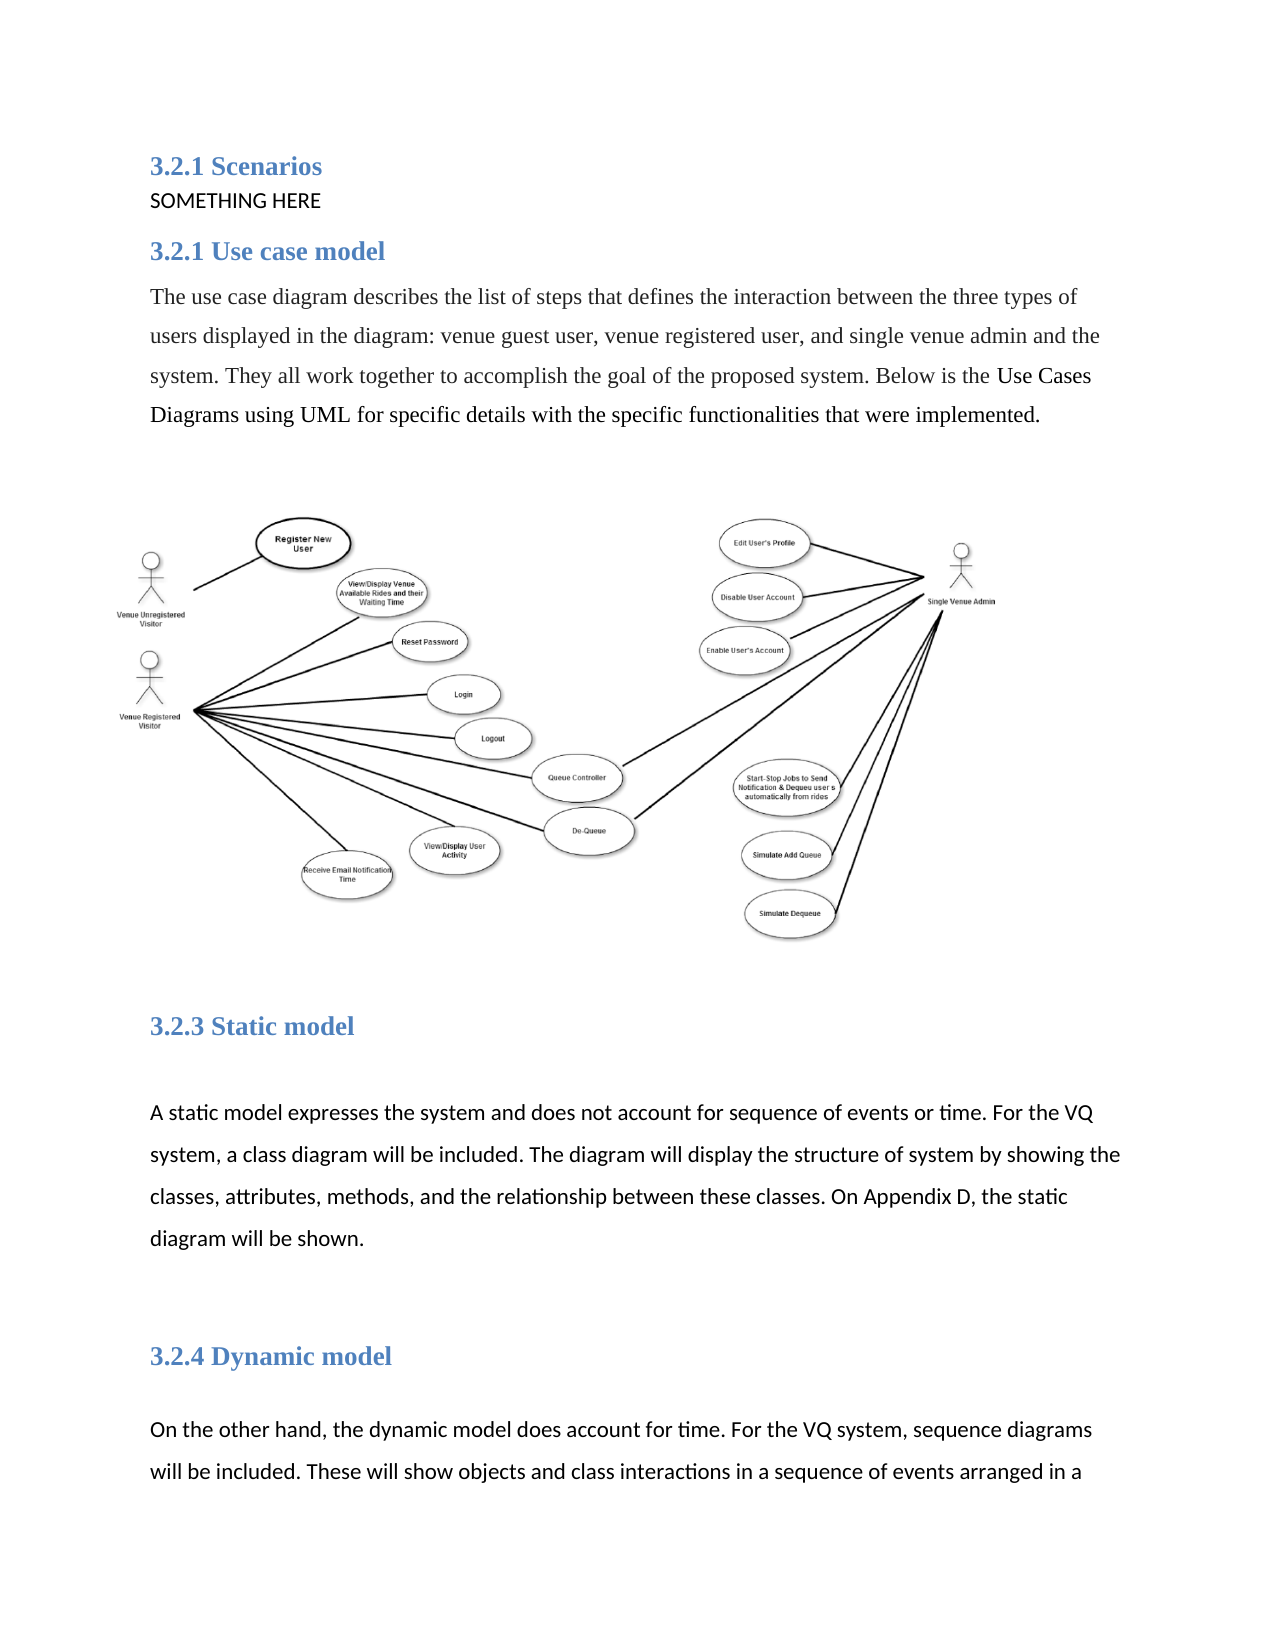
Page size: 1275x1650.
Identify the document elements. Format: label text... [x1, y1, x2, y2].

picture [75, 465, 1050, 972]
subtitle 3.2.4 Dynamic model [150, 1340, 1125, 1371]
text The use case diagram describes the list of steps that defines the interaction between the three types of users displayed in the diagram: venue guest user, venue registered user, and single venue admin and the system. They all work together to accomplish the goal of the proposed system. Below is the Use Cases Diagrams using UML for specific details with the specific functionalities that were implemented. [150, 283, 1125, 428]
subtitle 3.2.3 Static model [150, 1010, 1125, 1041]
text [150, 1416, 1125, 1486]
subtitle 3.2.1 Use case model [150, 234, 1125, 266]
subtitle 3.2.1 Scenarios [150, 150, 1125, 181]
text A static model expresses the system and does not account for sequence of events or time. For the VQ system, a class diagram will be included. The diagram will display the structure of system by showing the classes, attributes, methods, and the relationship between these classes. On Appendix D, the static diagram will be shown. [150, 1098, 1125, 1252]
text SOMETHING HERE [150, 186, 1125, 214]
